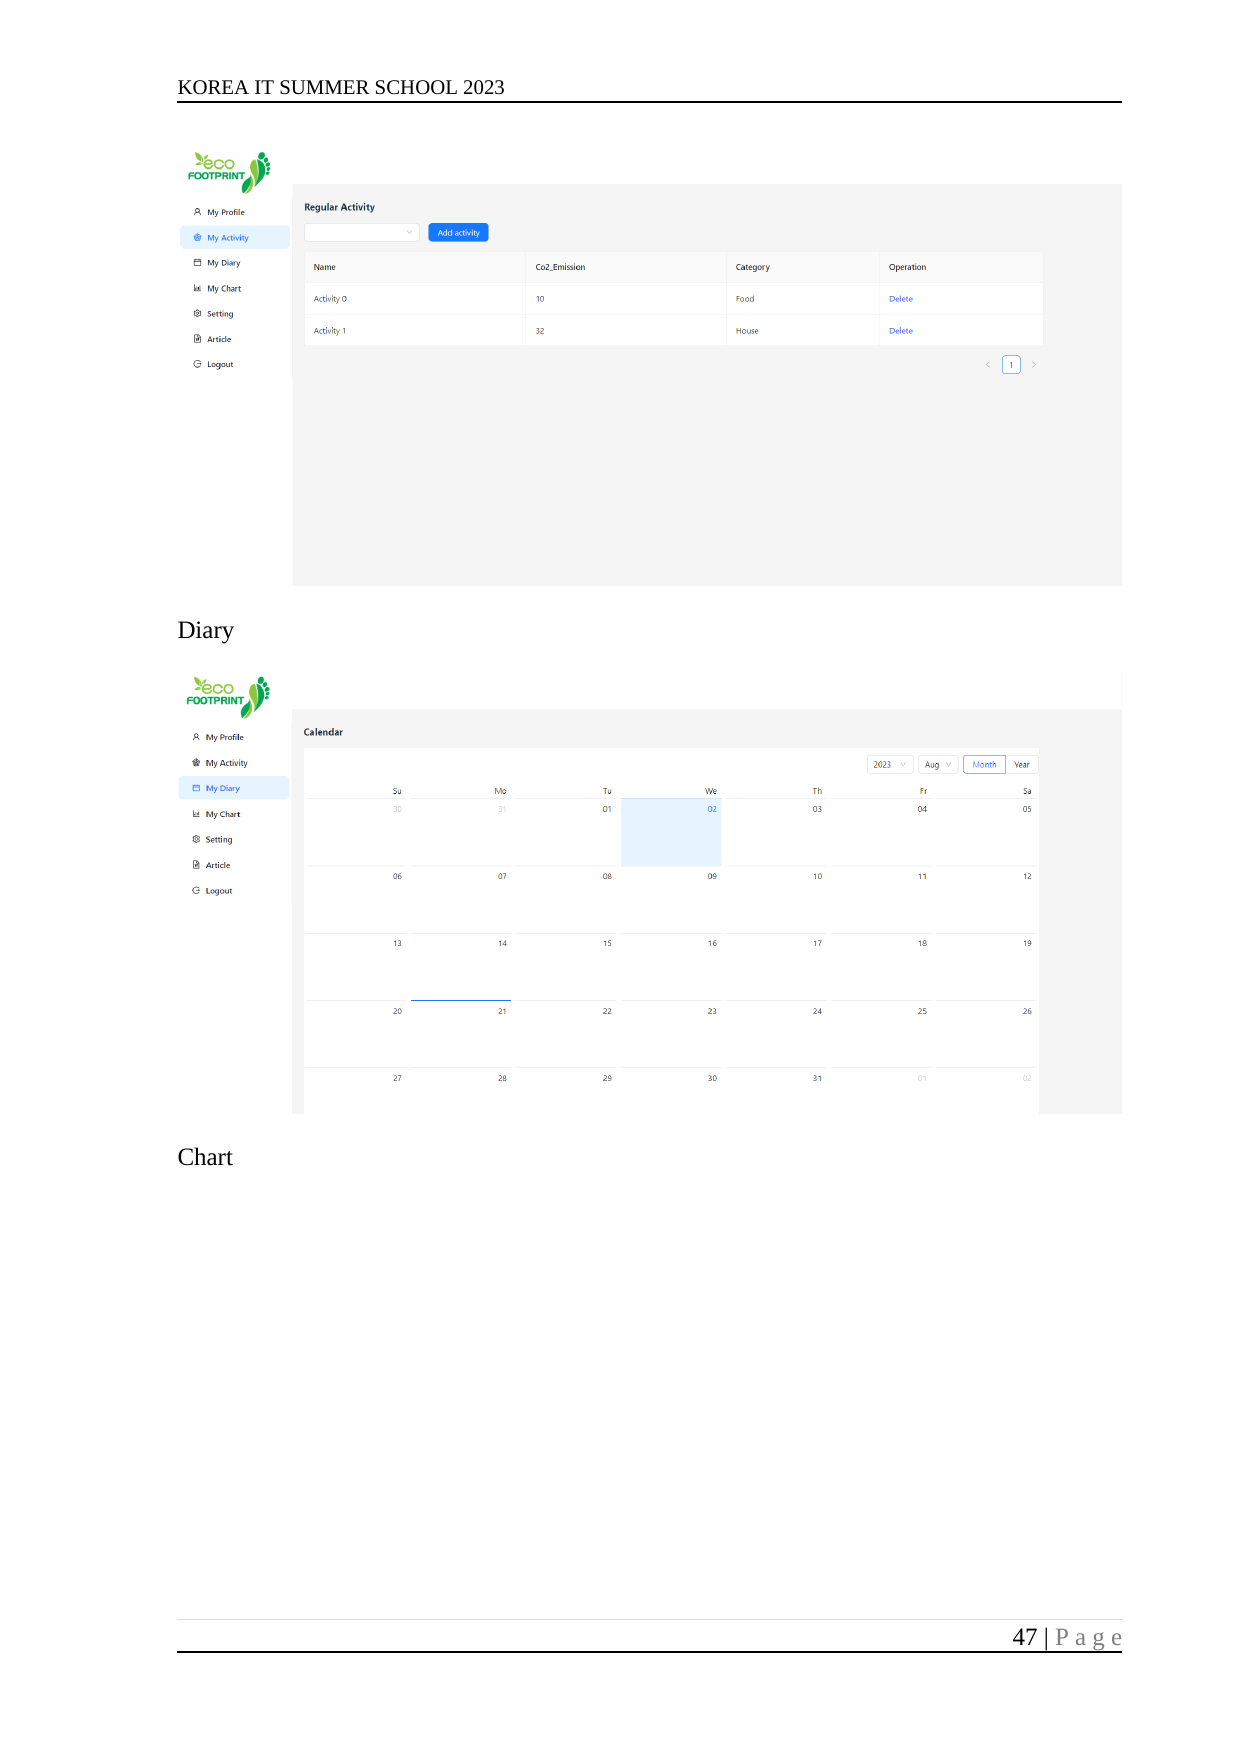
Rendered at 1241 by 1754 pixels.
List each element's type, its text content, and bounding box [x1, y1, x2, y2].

text Diary [177, 615, 1122, 643]
picture [177, 672, 1123, 1114]
text Chart [177, 1142, 1122, 1171]
picture [177, 150, 1123, 586]
